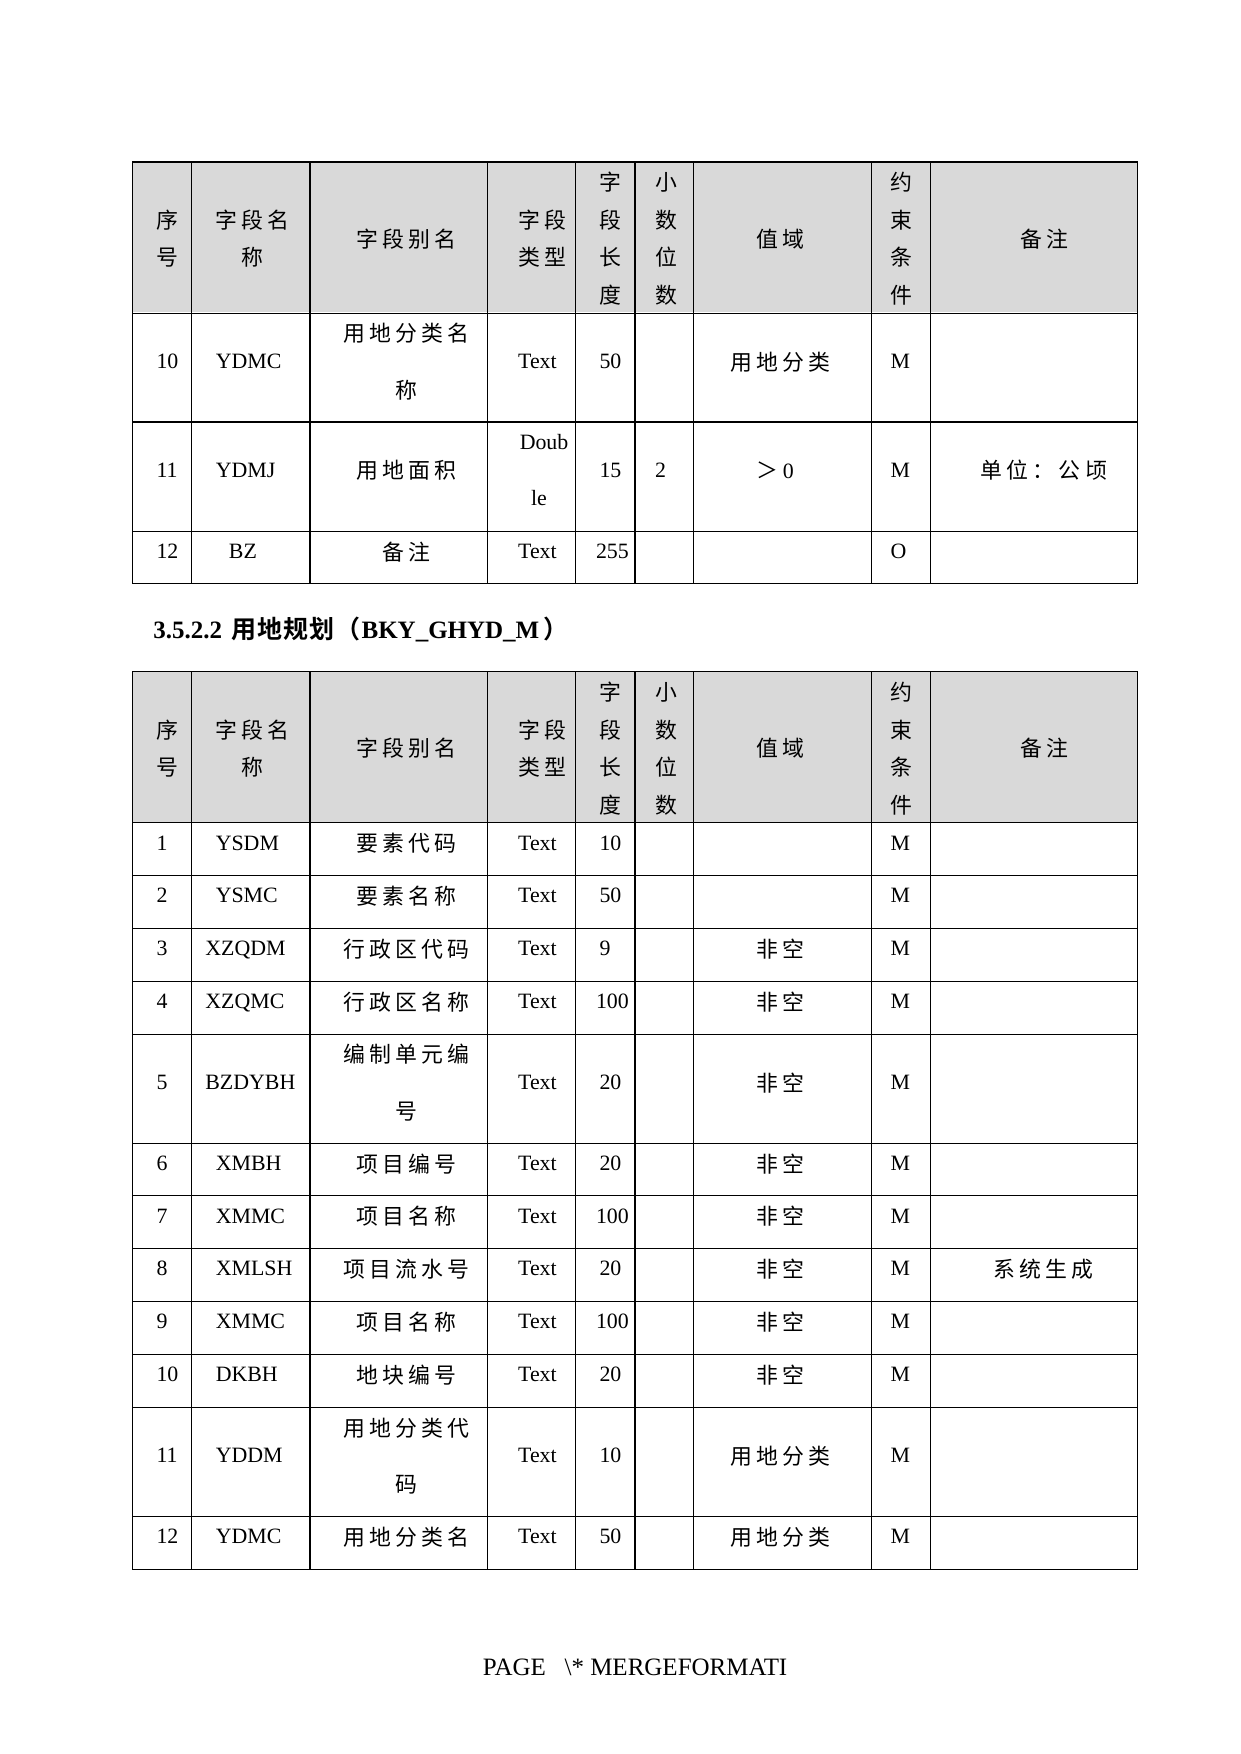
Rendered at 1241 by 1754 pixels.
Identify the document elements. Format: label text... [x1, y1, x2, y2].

table_cell [931, 1035, 1137, 1143]
table_cell [931, 1302, 1137, 1354]
table_cell [931, 1408, 1137, 1516]
table_cell 12 [133, 532, 191, 583]
table_cell Double [488, 423, 575, 531]
table_cell [636, 532, 693, 583]
table_cell [636, 982, 693, 1033]
table_cell Text [488, 1196, 575, 1248]
table_cell [931, 823, 1137, 875]
table_cell 100 [576, 1302, 634, 1354]
table_cell [931, 532, 1137, 583]
table_header 字段别名 [311, 163, 487, 312]
table_cell 非空 [694, 982, 871, 1033]
table_cell 用地分类代码 [311, 1408, 487, 1516]
table_cell YSDM [192, 823, 309, 875]
table_cell Text [488, 1517, 575, 1568]
table_cell [694, 532, 871, 583]
table_cell 50 [576, 1517, 634, 1568]
table_cell [636, 1249, 693, 1301]
table_cell [694, 823, 871, 875]
table_cell M [872, 1196, 930, 1248]
table_cell XMLSH [192, 1249, 309, 1301]
table_cell O [872, 532, 930, 583]
table_cell 255 [576, 532, 634, 583]
table_cell [636, 1302, 693, 1354]
table_cell XZQMC [192, 982, 309, 1033]
table_cell Text [488, 1302, 575, 1354]
table_header 小数位数 [636, 163, 693, 312]
table_header 字段长度 [576, 672, 634, 822]
table_cell [931, 982, 1137, 1033]
table_cell [931, 1355, 1137, 1407]
table_cell [636, 1035, 693, 1143]
table_cell 20 [576, 1249, 634, 1301]
table_cell M [872, 1517, 930, 1568]
subtitle 用地规划（BKY_GHYD_M） [153, 609, 1117, 647]
table_cell XMBH [192, 1144, 309, 1195]
table_header 字段别名 [311, 672, 487, 822]
table_cell 非空 [694, 1196, 871, 1248]
table_cell M [872, 423, 930, 531]
table_cell 15 [576, 423, 634, 531]
table_header 备注 [931, 163, 1137, 312]
table_cell ＞0 [694, 423, 871, 531]
table_cell 行政区名称 [311, 982, 487, 1033]
table_header 值域 [694, 163, 871, 312]
table_cell 20 [576, 1144, 634, 1195]
table_header 小数位数 [636, 672, 693, 822]
table_cell 用地分类 [694, 1517, 871, 1568]
table_cell 非空 [694, 1355, 871, 1407]
table_header 字段 类型 [488, 672, 575, 822]
table_cell YSMC [192, 876, 309, 928]
table_cell [694, 876, 871, 928]
table_cell Text [488, 1144, 575, 1195]
table_cell M [872, 929, 930, 981]
table_cell [931, 1196, 1137, 1248]
table_header 约束条件 [872, 163, 930, 312]
table_cell 非空 [694, 1035, 871, 1143]
table_cell [636, 1196, 693, 1248]
table_cell 100 [576, 982, 634, 1033]
table_cell Text [488, 876, 575, 928]
table_cell [636, 1355, 693, 1407]
table_header 序号 [133, 672, 191, 822]
table_cell XMMC [192, 1196, 309, 1248]
table_cell 用地分类 [694, 314, 871, 421]
table_header 序号 [133, 163, 191, 312]
table_cell 100 [576, 1196, 634, 1248]
table_cell YDMC [192, 1517, 309, 1568]
table_cell 9 [133, 1302, 191, 1354]
table_cell 用地分类名称 [311, 314, 487, 421]
table_cell [931, 1517, 1137, 1568]
table_cell Text [488, 1408, 575, 1516]
table_cell 6 [133, 1144, 191, 1195]
table_header 字段 类型 [488, 163, 575, 312]
table_cell 10 [133, 314, 191, 421]
table_header 字段名称 [192, 163, 309, 312]
table_cell XMMC [192, 1302, 309, 1354]
table_cell M [872, 1302, 930, 1354]
table_header 字段长度 [576, 163, 634, 312]
table_cell 4 [133, 982, 191, 1033]
table_cell 要素代码 [311, 823, 487, 875]
table_cell BZ [192, 532, 309, 583]
table_cell 项目编号 [311, 1144, 487, 1195]
table_cell YDDM [192, 1408, 309, 1516]
table_cell M [872, 1144, 930, 1195]
table_cell XZQDM [192, 929, 309, 981]
table_header 字段名称 [192, 672, 309, 822]
table_cell Text [488, 929, 575, 981]
table_cell Text [488, 1249, 575, 1301]
table_cell 11 [133, 1408, 191, 1516]
table_cell 20 [576, 1355, 634, 1407]
table_cell 非空 [694, 1249, 871, 1301]
table_cell 50 [576, 314, 634, 421]
table_cell [636, 1144, 693, 1195]
table_cell [931, 314, 1137, 421]
table_cell 11 [133, 423, 191, 531]
table_cell 9 [576, 929, 634, 981]
table_cell 用地分类名称 [311, 1517, 487, 1568]
table_header 备注 [931, 672, 1137, 822]
table_header 约束条件 [872, 672, 930, 822]
table_cell BZDYBH [192, 1035, 309, 1143]
table_cell 8 [133, 1249, 191, 1301]
table_cell 要素名称 [311, 876, 487, 928]
table_cell 5 [133, 1035, 191, 1143]
table_cell YDMJ [192, 423, 309, 531]
table_cell M [872, 823, 930, 875]
table_cell [636, 876, 693, 928]
table_cell Text [488, 823, 575, 875]
table_cell 10 [133, 1355, 191, 1407]
table_cell 非空 [694, 1302, 871, 1354]
table_cell 项目流水号 [311, 1249, 487, 1301]
table_cell [636, 929, 693, 981]
table_cell Text [488, 314, 575, 421]
table_cell [636, 1408, 693, 1516]
table_cell 单位：公顷 [931, 423, 1137, 531]
table_cell 20 [576, 1035, 634, 1143]
table_cell 12 [133, 1517, 191, 1568]
table_cell Text [488, 1035, 575, 1143]
table_cell [931, 929, 1137, 981]
table_cell 10 [576, 823, 634, 875]
table_cell Text [488, 982, 575, 1033]
table_cell [636, 314, 693, 421]
table_cell 用地分类 [694, 1408, 871, 1516]
table_cell 行政区代码 [311, 929, 487, 981]
table_cell Text [488, 1355, 575, 1407]
table_cell M [872, 1035, 930, 1143]
table_cell [931, 876, 1137, 928]
table_cell 非空 [694, 1144, 871, 1195]
table_cell [931, 1144, 1137, 1195]
table_cell 系统生成 [931, 1249, 1137, 1301]
table_cell 2 [133, 876, 191, 928]
table_header 值域 [694, 672, 871, 822]
table_cell M [872, 982, 930, 1033]
table_cell 用地面积 [311, 423, 487, 531]
table_cell 1 [133, 823, 191, 875]
table_cell DKBH [192, 1355, 309, 1407]
table_cell 10 [576, 1408, 634, 1516]
table_cell M [872, 1355, 930, 1407]
table_cell 7 [133, 1196, 191, 1248]
table_cell M [872, 1249, 930, 1301]
table_cell [636, 1517, 693, 1568]
table_cell 2 [636, 423, 693, 531]
table_cell 50 [576, 876, 634, 928]
table_cell 项目名称 [311, 1196, 487, 1248]
table_cell 备注 [311, 532, 487, 583]
table_cell Text [488, 532, 575, 583]
table_cell YDMC [192, 314, 309, 421]
table_cell M [872, 876, 930, 928]
table_cell M [872, 314, 930, 421]
table_cell 3 [133, 929, 191, 981]
table_cell M [872, 1408, 930, 1516]
table_cell 编制单元编号 [311, 1035, 487, 1143]
table_cell 非空 [694, 929, 871, 981]
table_cell [636, 823, 693, 875]
table_cell 地块编号 [311, 1355, 487, 1407]
table_cell 项目名称 [311, 1302, 487, 1354]
